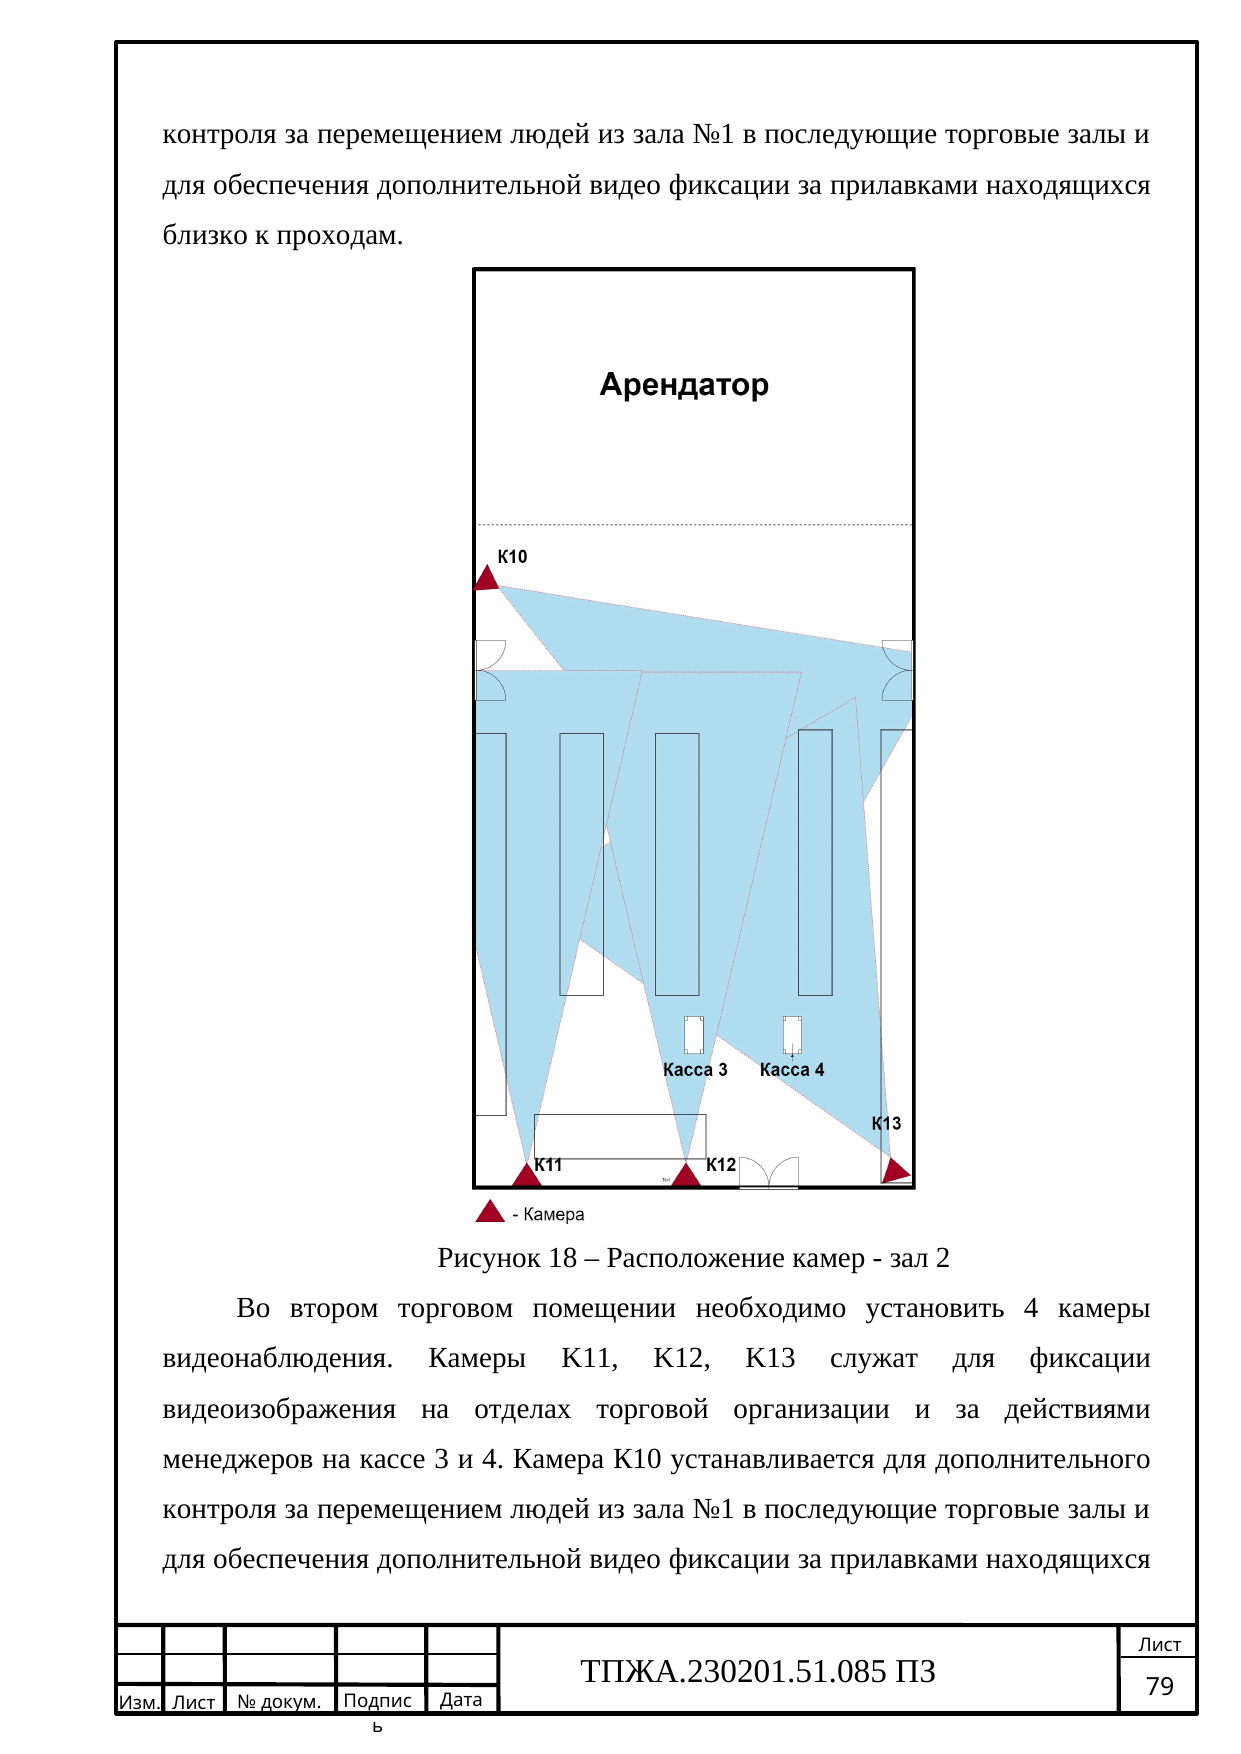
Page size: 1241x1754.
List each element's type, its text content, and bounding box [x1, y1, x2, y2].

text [162, 117, 1152, 251]
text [162, 1290, 1152, 1575]
text Рисунок 18 – Расположение камер - зал 2 [162, 1240, 1152, 1273]
picture [471, 267, 916, 1226]
